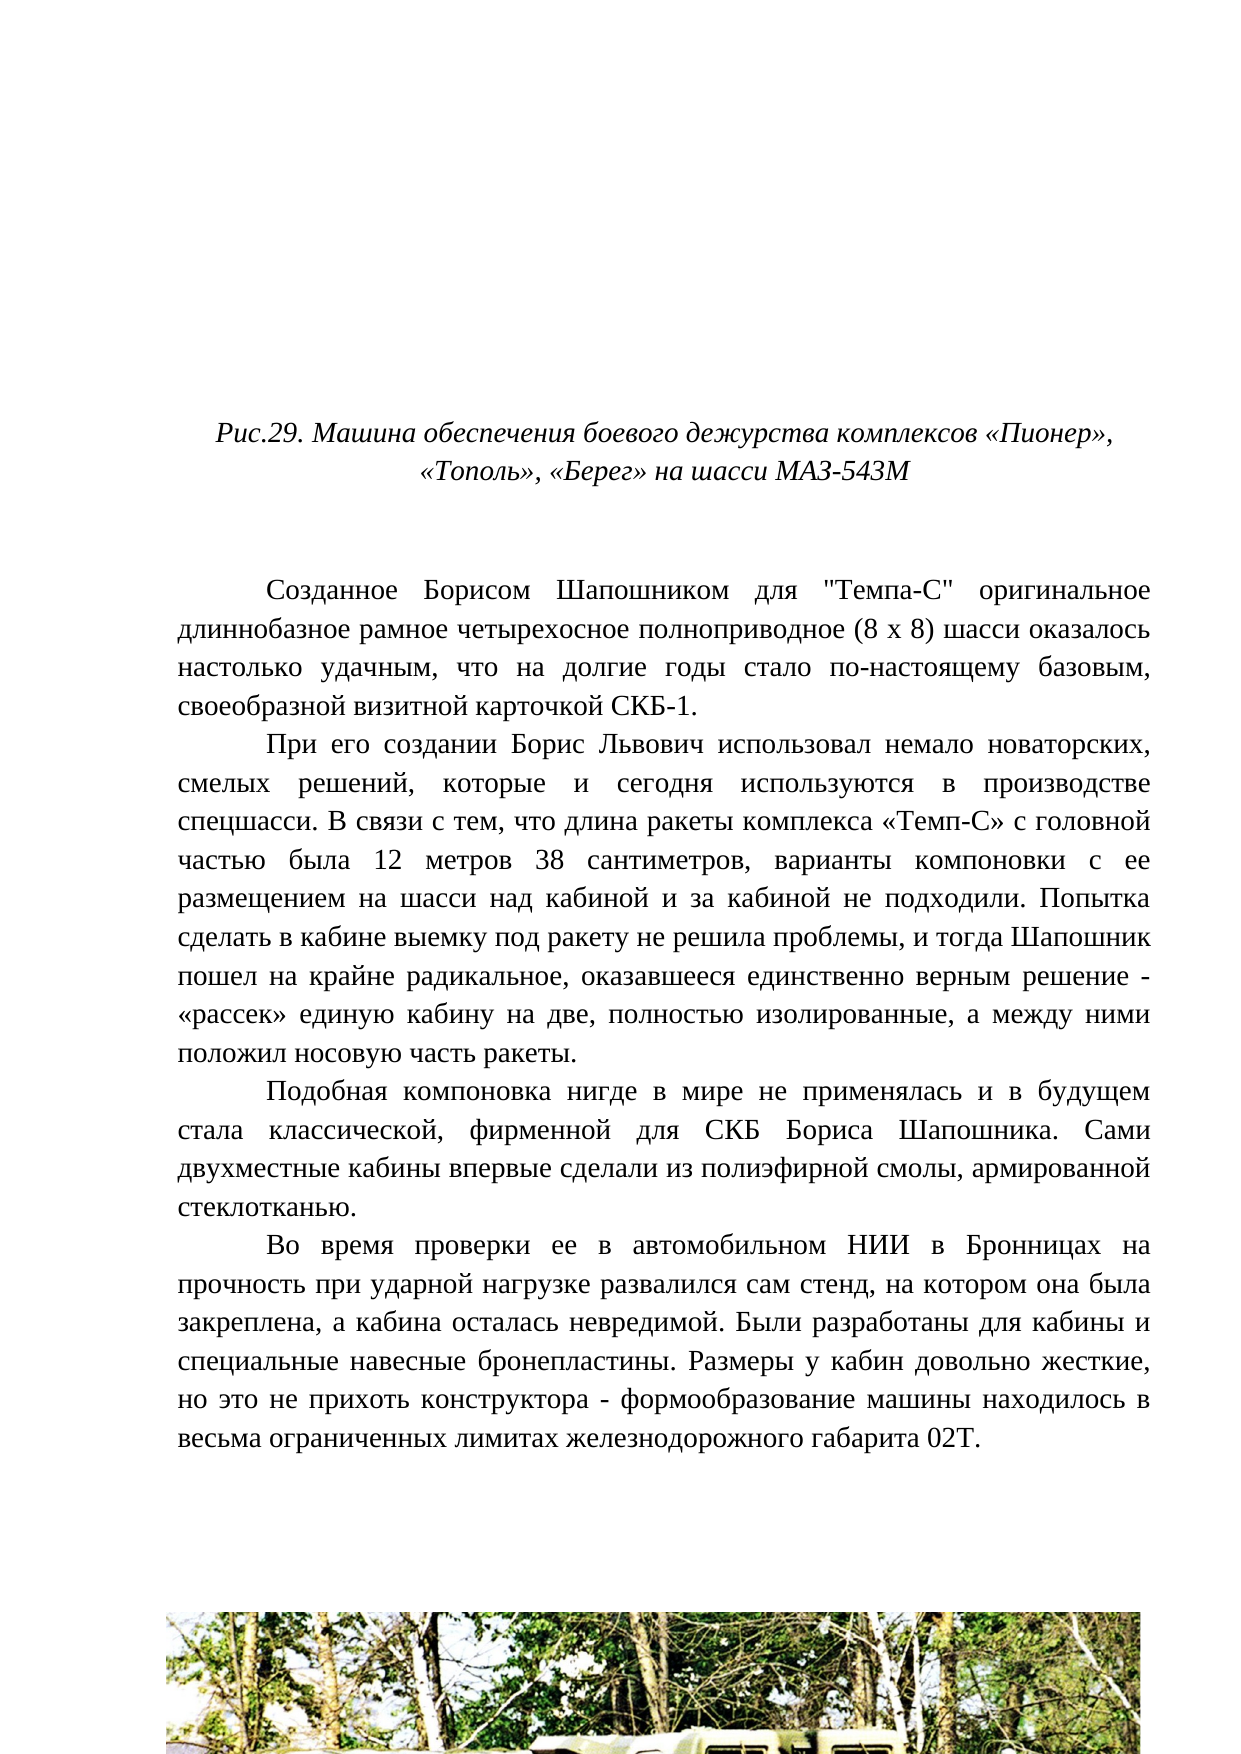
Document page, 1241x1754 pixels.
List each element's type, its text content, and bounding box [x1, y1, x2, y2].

text Во время проверки ее в автомобильном НИИ в Бронницах на прочность при ударной нагрузке развалился сам стенд, на котором она была закреплена, а кабина осталась невредимой. Были разработаны для кабины и специальные навесные бронепластины. Размеры у кабин довольно жесткие, но это не прихоть конструктора - формообразование машины находилось в весьма ограниченных лимитах железнодорожного габарита 02Т. [177, 1227, 1152, 1454]
text Подобная компоновка нигде в мире не применялась и в будущем стала классической, фирменной для СКБ Бориса Шапошника. Сами двухместные кабины впервые сделали из полиэфирной смолы, армированной стеклотканью. [177, 1073, 1152, 1222]
text При его создании Борис Львович использовал немало новаторских, смелых решений, которые и сегодня используются в производстве спецшасси. В связи с тем, что длина ракеты комплекса «Темп-С» с головной частью была 12 метров 38 сантиметров, варианты компоновки с ее размещением на шасси над кабиной и за кабиной не подходили. Попытка сделать в кабине выемку под ракету не решила проблемы, и тогда Шапошник пошел на крайне радикальное, оказавшееся единственно верным решение - «рассек» единую кабину на две, полностью изолированные, а между ними положил носовую часть ракеты. [177, 726, 1152, 1068]
picture [166, 1612, 1141, 1754]
text Созданное Борисом Шапошником для "Темпа-С" оригинальное длиннобазное рамное четырехосное полноприводное (8 х 8) шасси оказалось настолько удачным, что на долгие годы стало по-настоящему базовым, своеобразной визитной карточкой СКБ-1. [177, 572, 1152, 721]
text Рис.29. Машина обеспечения боевого дежурства комплексов «Пионер», «Тополь», «Берег» на шасси МАЗ-543М [177, 415, 1152, 487]
